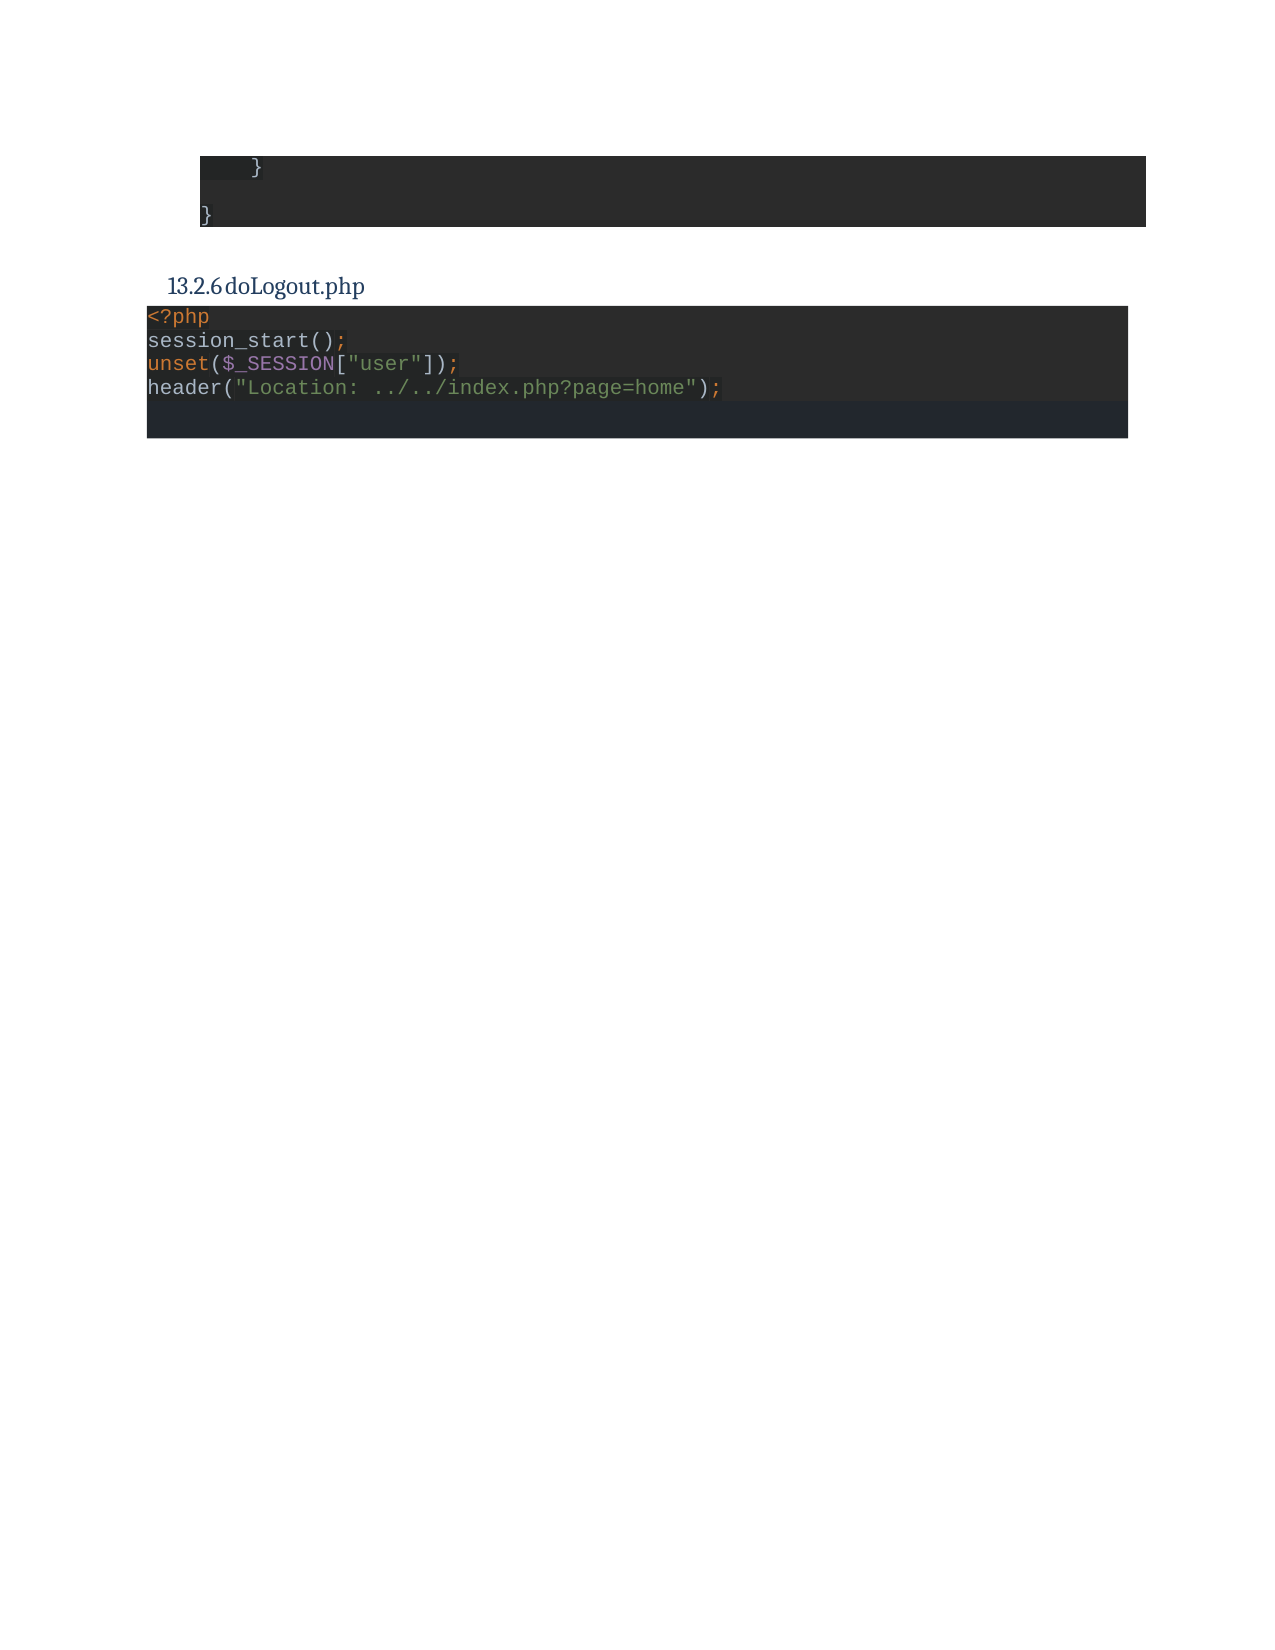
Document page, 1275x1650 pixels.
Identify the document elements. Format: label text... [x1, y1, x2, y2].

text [200, 156, 1146, 227]
list doLogout.php [168, 272, 1146, 301]
